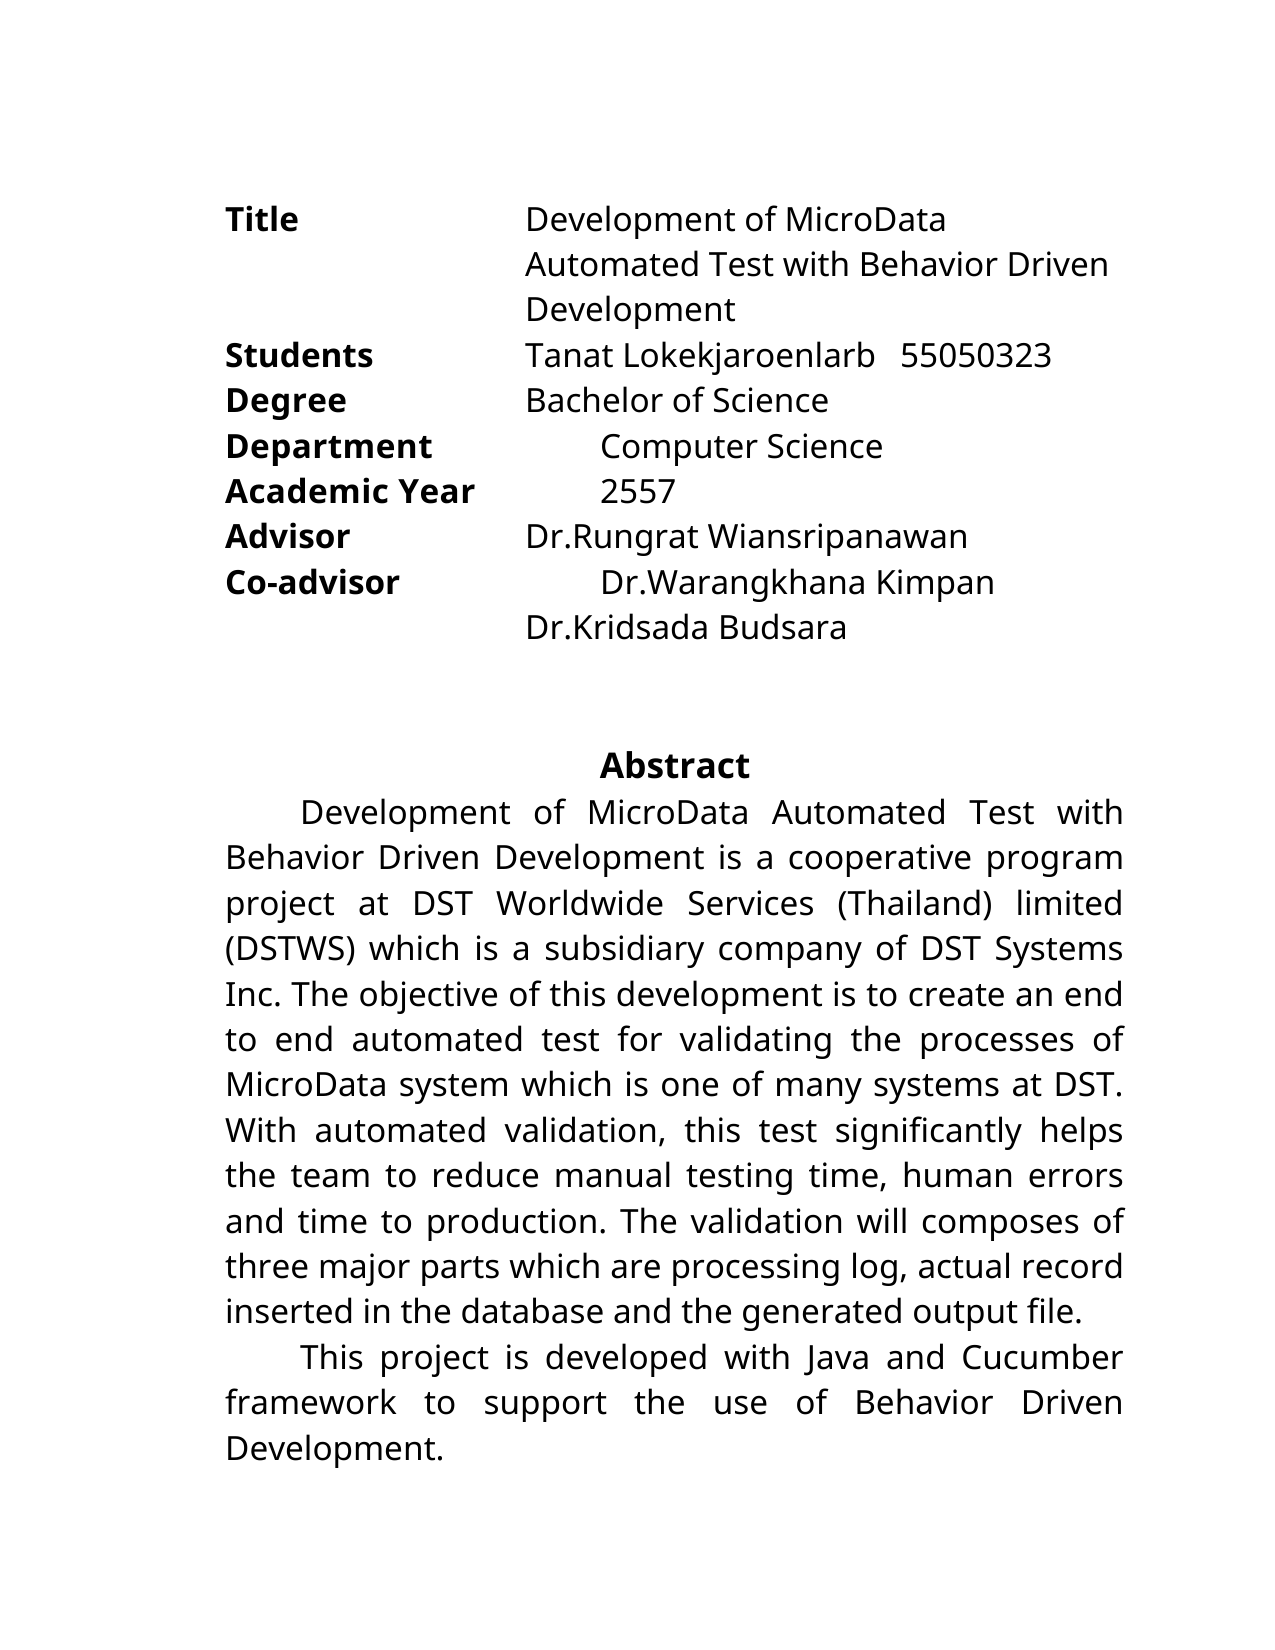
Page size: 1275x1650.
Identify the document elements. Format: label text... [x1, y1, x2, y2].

text Co-advisor Dr.Warangkhana Kimpan [225, 559, 1125, 604]
text Advisor Dr.Rungrat Wiansripanawan [225, 513, 1125, 559]
text This project is developed with Java and Cucumber framework to support the use of Behavior Driven Development. [225, 1334, 1125, 1470]
text Academic Year 2557 [225, 468, 1125, 513]
text Abstract [225, 740, 1125, 789]
text Department Computer Science [225, 422, 1125, 468]
text Degree Bachelor of Science [225, 377, 1125, 422]
text Development of MicroData Automated Test with Behavior Driven Development is a cooperative program project at DST Worldwide Services (Thailand) limited (DSTWS) which is a subsidiary company of DST Systems Inc. The objective of this development is to create an end to end automated test for validating the processes of MicroData system which is one of many systems at DST. With automated validation, this test significantly helps the team to reduce manual testing time, human errors and time to production. The validation will composes of three major parts which are processing log, actual record inserted in the database and the generated output file. [225, 789, 1125, 1334]
text Title Development of MicroData Automated Test with Behavior Driven Development [225, 195, 1125, 332]
text Students Tanat Lokekjaroenlarb 55050323 [225, 332, 1125, 377]
text Dr.Kridsada Budsara [225, 604, 1125, 649]
